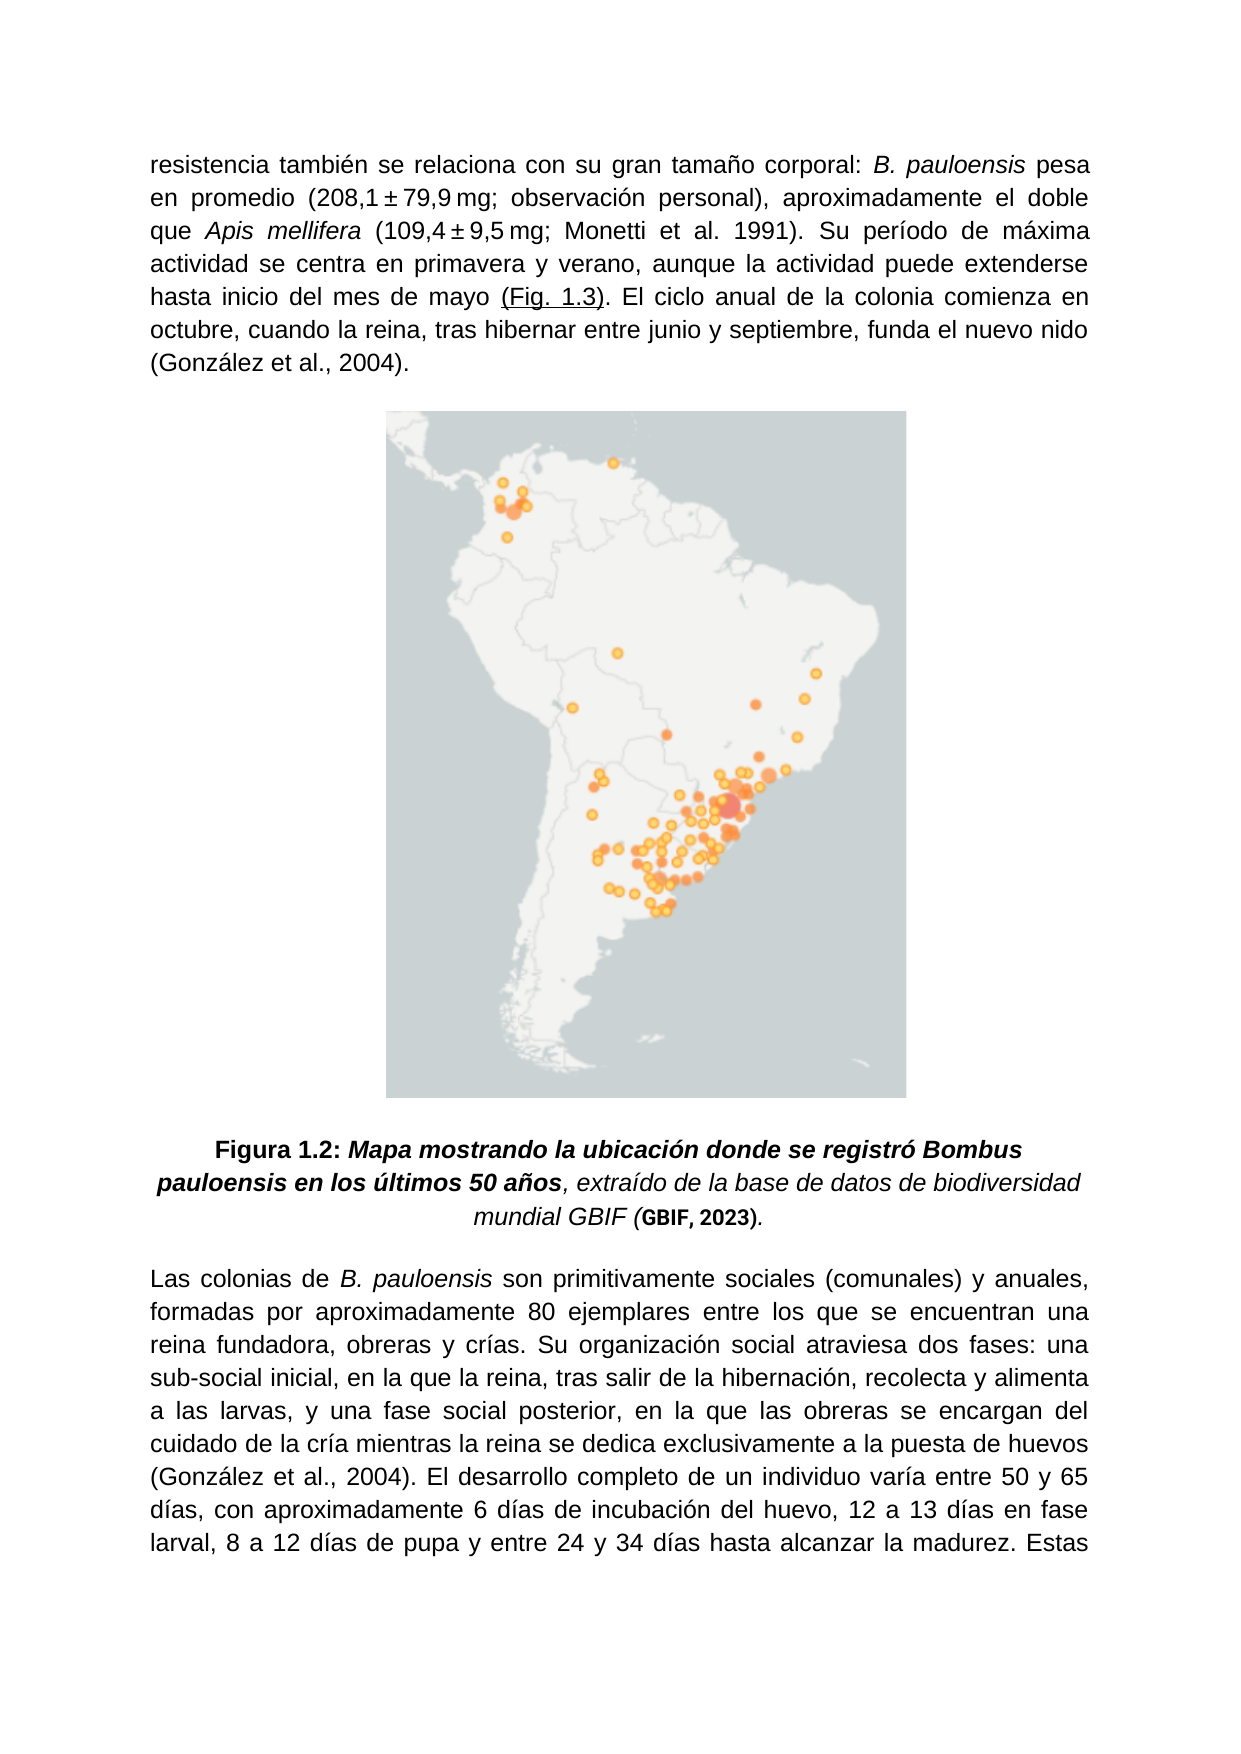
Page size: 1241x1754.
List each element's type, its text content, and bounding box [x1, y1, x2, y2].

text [150, 1264, 1090, 1557]
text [150, 150, 1090, 377]
picture [386, 411, 907, 1098]
